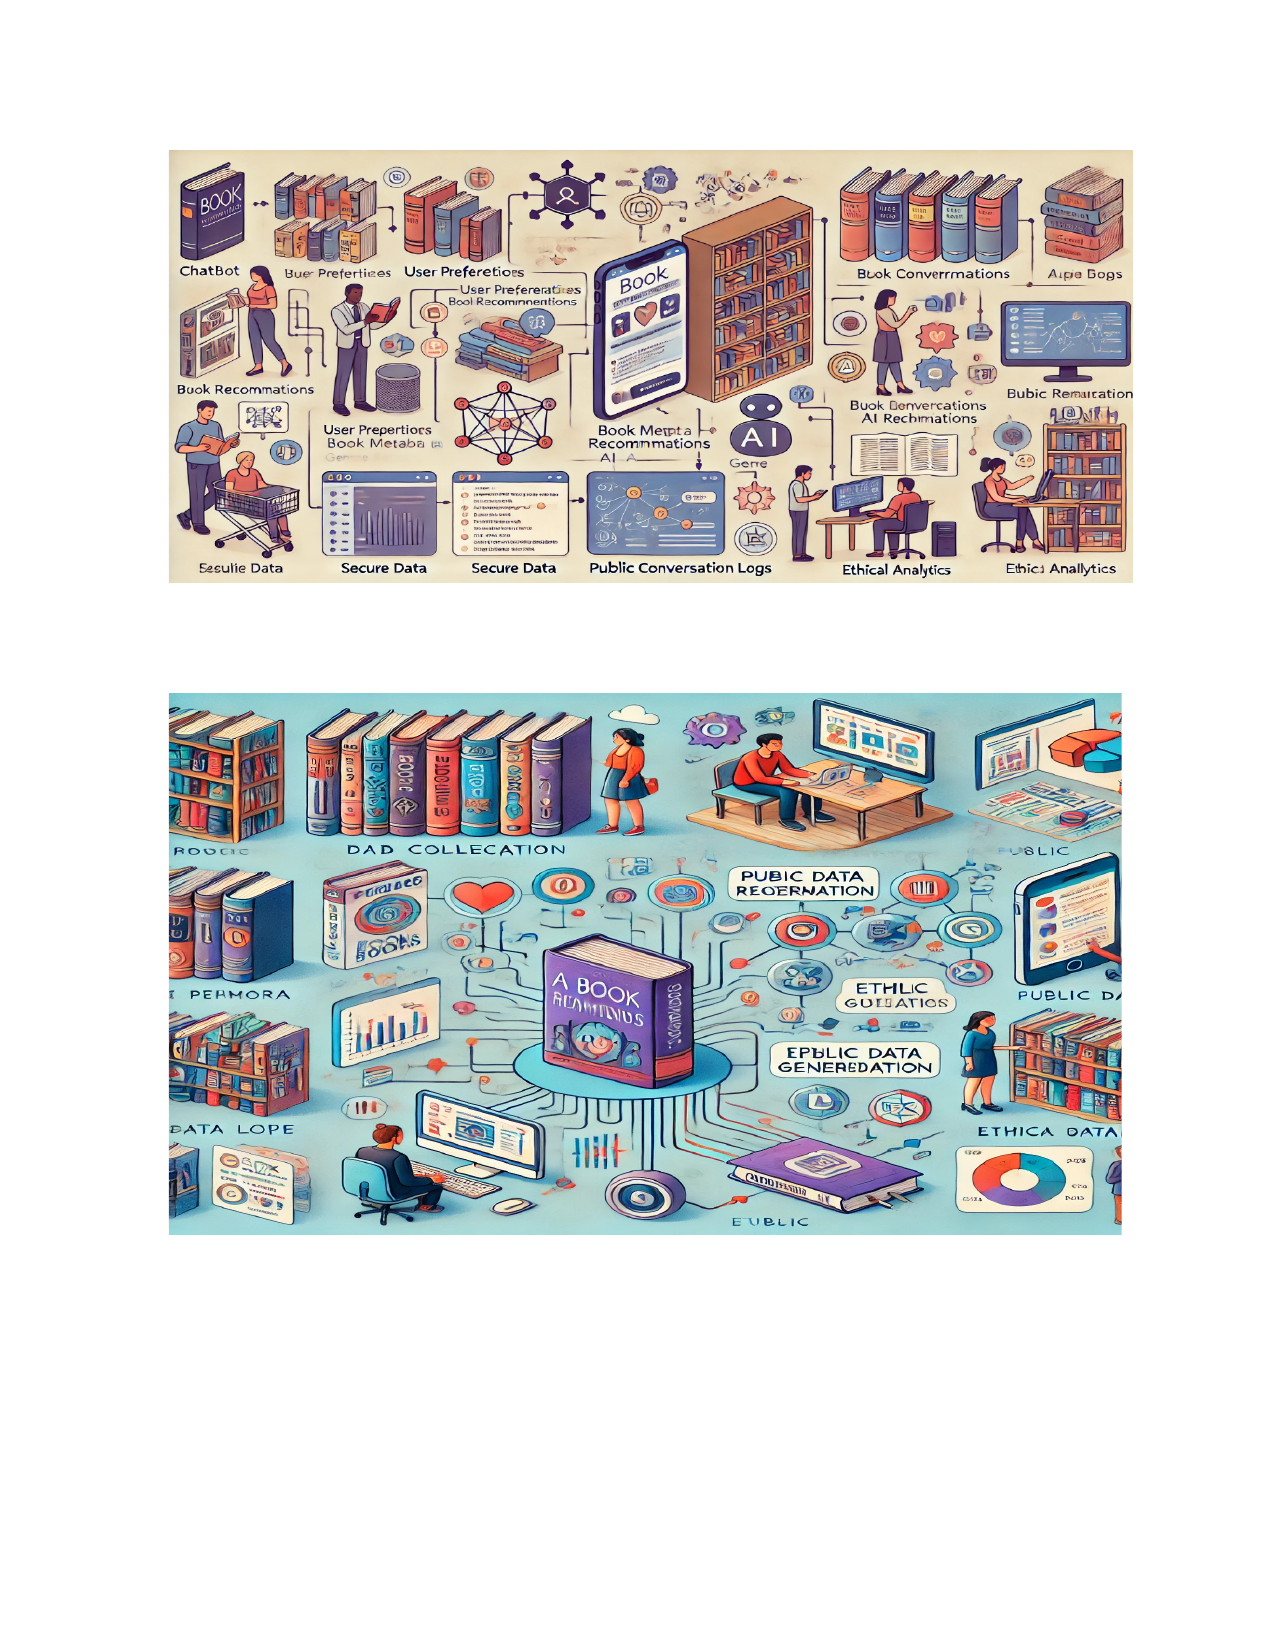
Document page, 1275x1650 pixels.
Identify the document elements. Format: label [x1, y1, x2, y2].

picture [168, 150, 1134, 583]
picture [168, 693, 1122, 1235]
